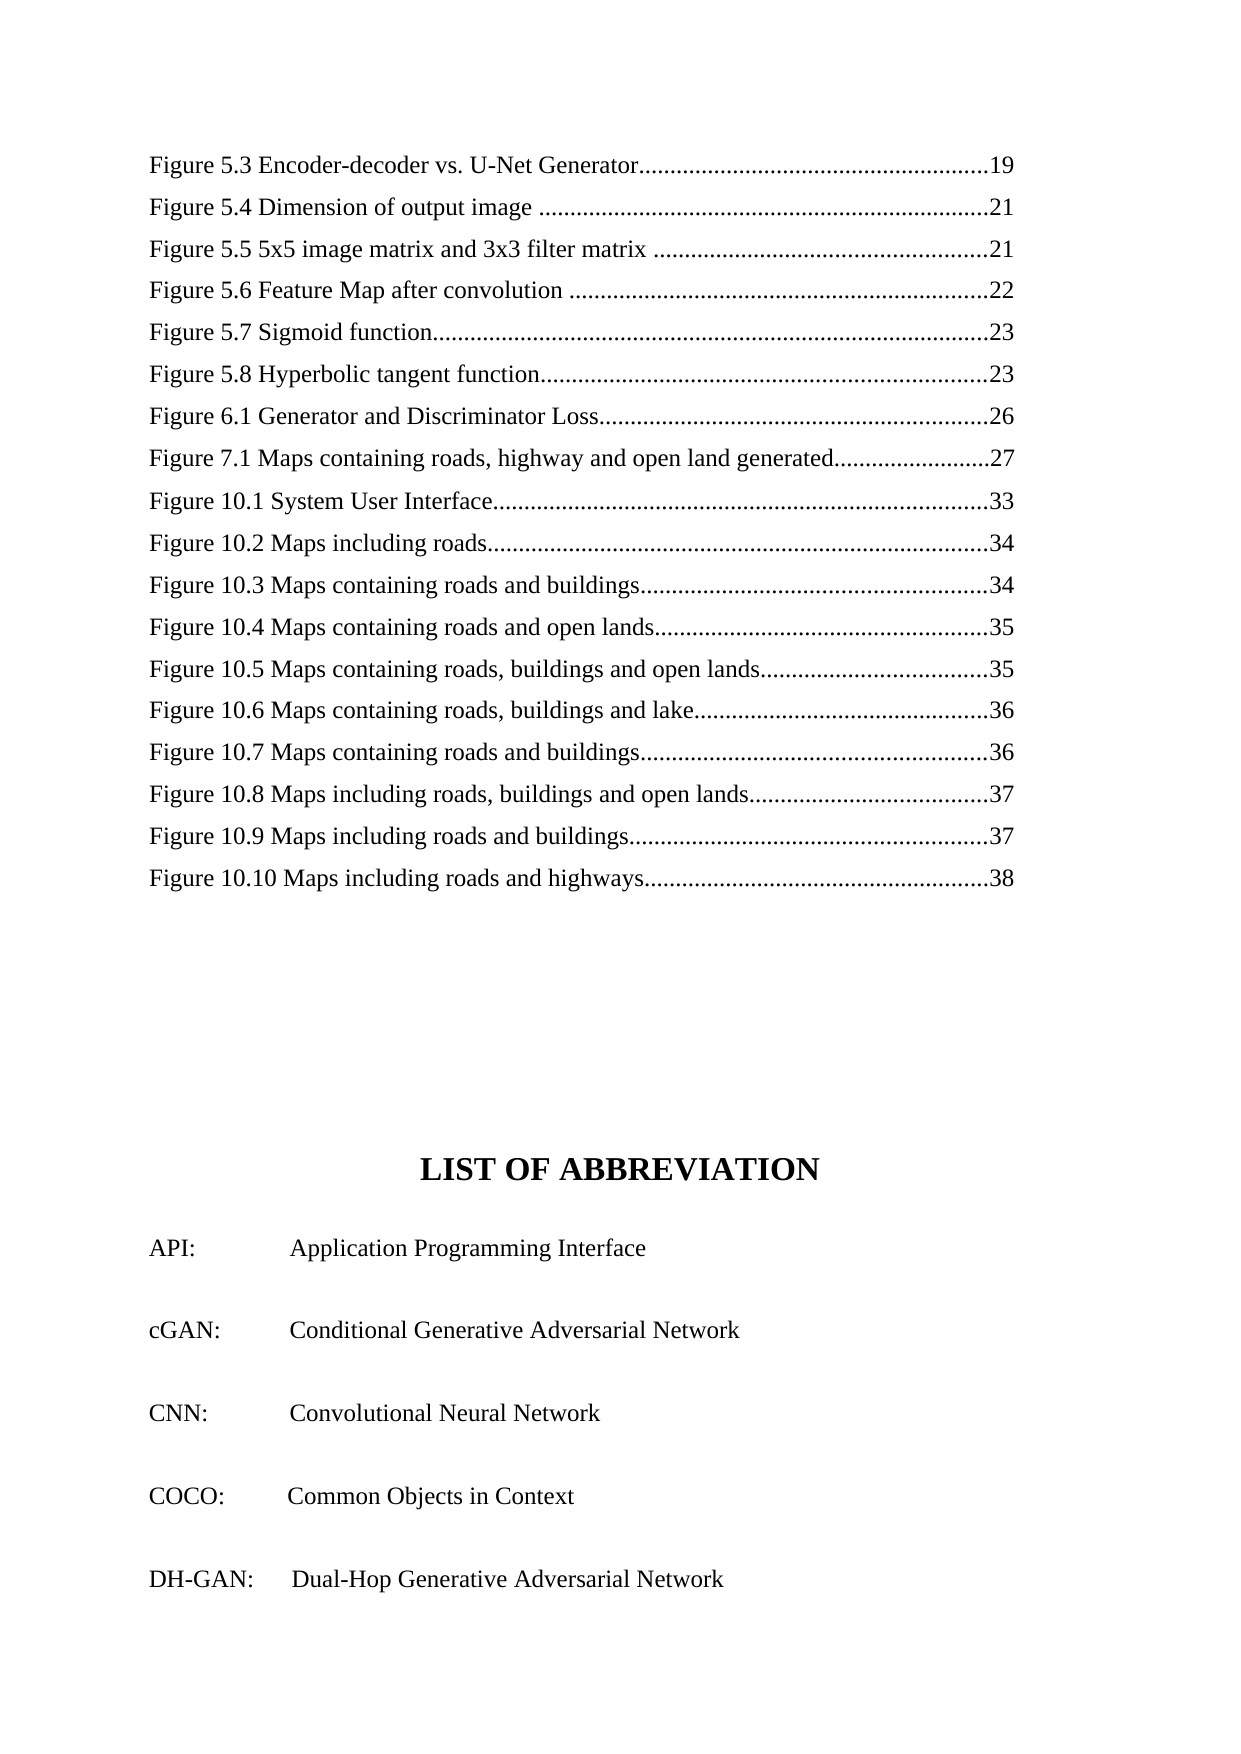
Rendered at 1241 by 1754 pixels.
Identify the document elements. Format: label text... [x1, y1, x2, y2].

text Figure 5.7 Sigmoid function 23 [149, 317, 1090, 346]
text Figure 10.2 Maps including roads 34 [149, 528, 1090, 557]
text Figure 10.5 Maps containing roads, buildings and open lands 35 [149, 654, 1090, 682]
text DH-GAN: Dual-Hop Generative Adversarial Network [148, 1564, 1090, 1593]
text Figure 5.5 5x5 image matrix and 3x3 filter matrix 21 [149, 234, 1090, 262]
text cGAN: Conditional Generative Adversarial Network [148, 1315, 819, 1344]
text Figure 6.1 Generator and Discriminator Loss 26 [149, 401, 1090, 430]
text Figure 10.9 Maps including roads and buildings 37 [149, 821, 1090, 850]
text Figure 10.8 Maps including roads, buildings and open lands 37 [149, 779, 1090, 808]
text Figure 7.1 Maps containing roads, highway and open land generated.........................27 [148, 443, 1090, 472]
text Figure 5.6 Feature Map after convolution 22 [149, 276, 1090, 304]
subtitle LIST OF ABBREVIATION [150, 1150, 1090, 1188]
text API: Application Programming Interface [148, 1233, 819, 1261]
text Figure 10.3 Maps containing roads and buildings 34 [149, 570, 1090, 599]
text Figure 10.6 Maps containing roads, buildings and lake 36 [149, 696, 1090, 724]
text Figure 5.4 Dimension of output image 21 [149, 192, 1090, 221]
text Figure 5.8 Hyperbolic tangent function 23 [149, 359, 1090, 388]
text COCO: Common Objects in Context [148, 1481, 1090, 1510]
text Figure 10.7 Maps containing roads and buildings 36 [149, 737, 1090, 766]
text Figure 10.4 Maps containing roads and open lands 35 [149, 612, 1090, 641]
text CNN: Convolutional Neural Network [148, 1398, 1090, 1427]
text Figure 10.10 Maps including roads and highways 38 [149, 863, 1090, 892]
text Figure 5.3 Encoder-decoder vs. U-Net Generator 19 [149, 150, 1090, 179]
text Figure 10.1 System User Interface 33 [149, 486, 1090, 515]
